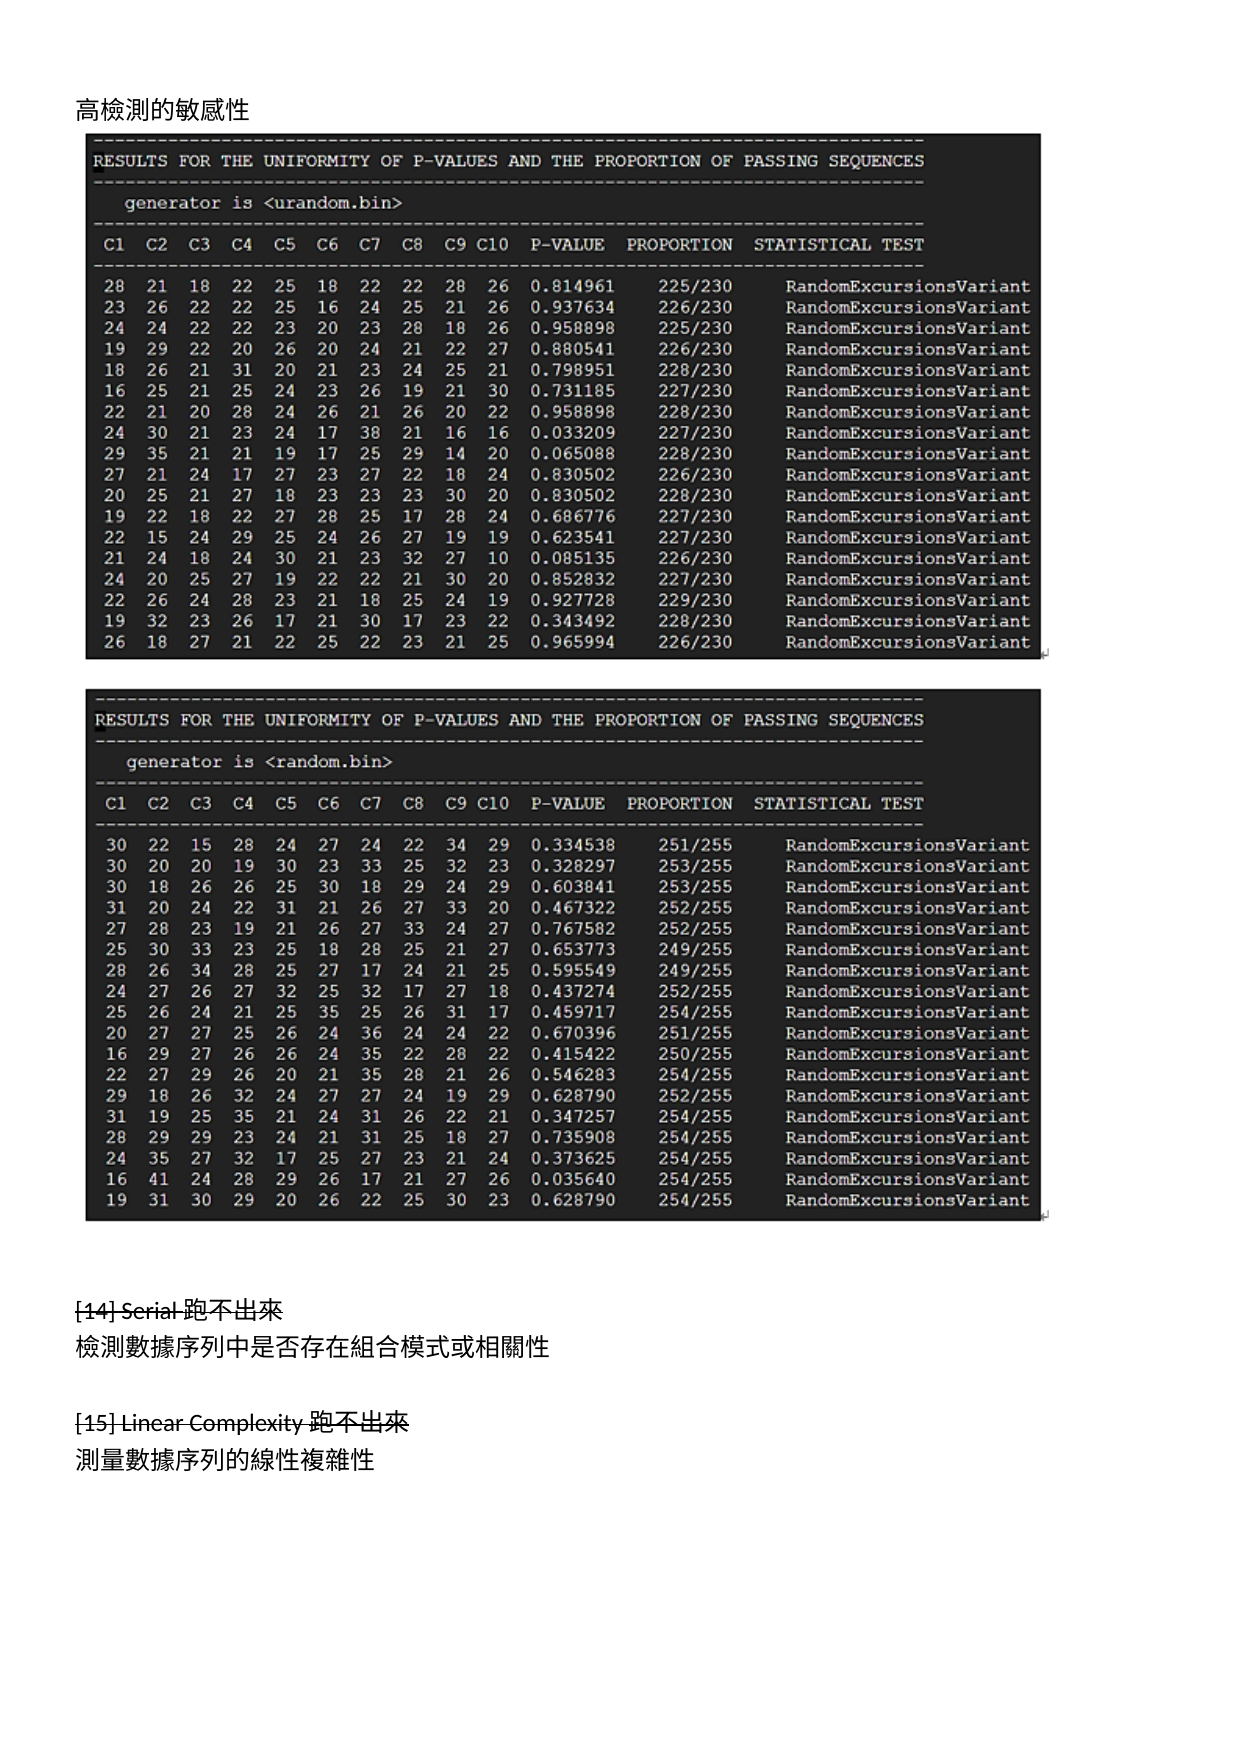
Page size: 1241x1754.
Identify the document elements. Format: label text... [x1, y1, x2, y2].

text 測量數據序列的線性複雜性 [75, 1439, 1165, 1477]
text 檢測數據序列中是否存在組合模式或相關性 [75, 1327, 1165, 1364]
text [75, 89, 1165, 127]
text [15] Linear Complexity 跑不出來 [75, 1402, 1165, 1439]
picture [75, 126, 1049, 1226]
text [14] Serial 跑不出來 [75, 1289, 1165, 1327]
